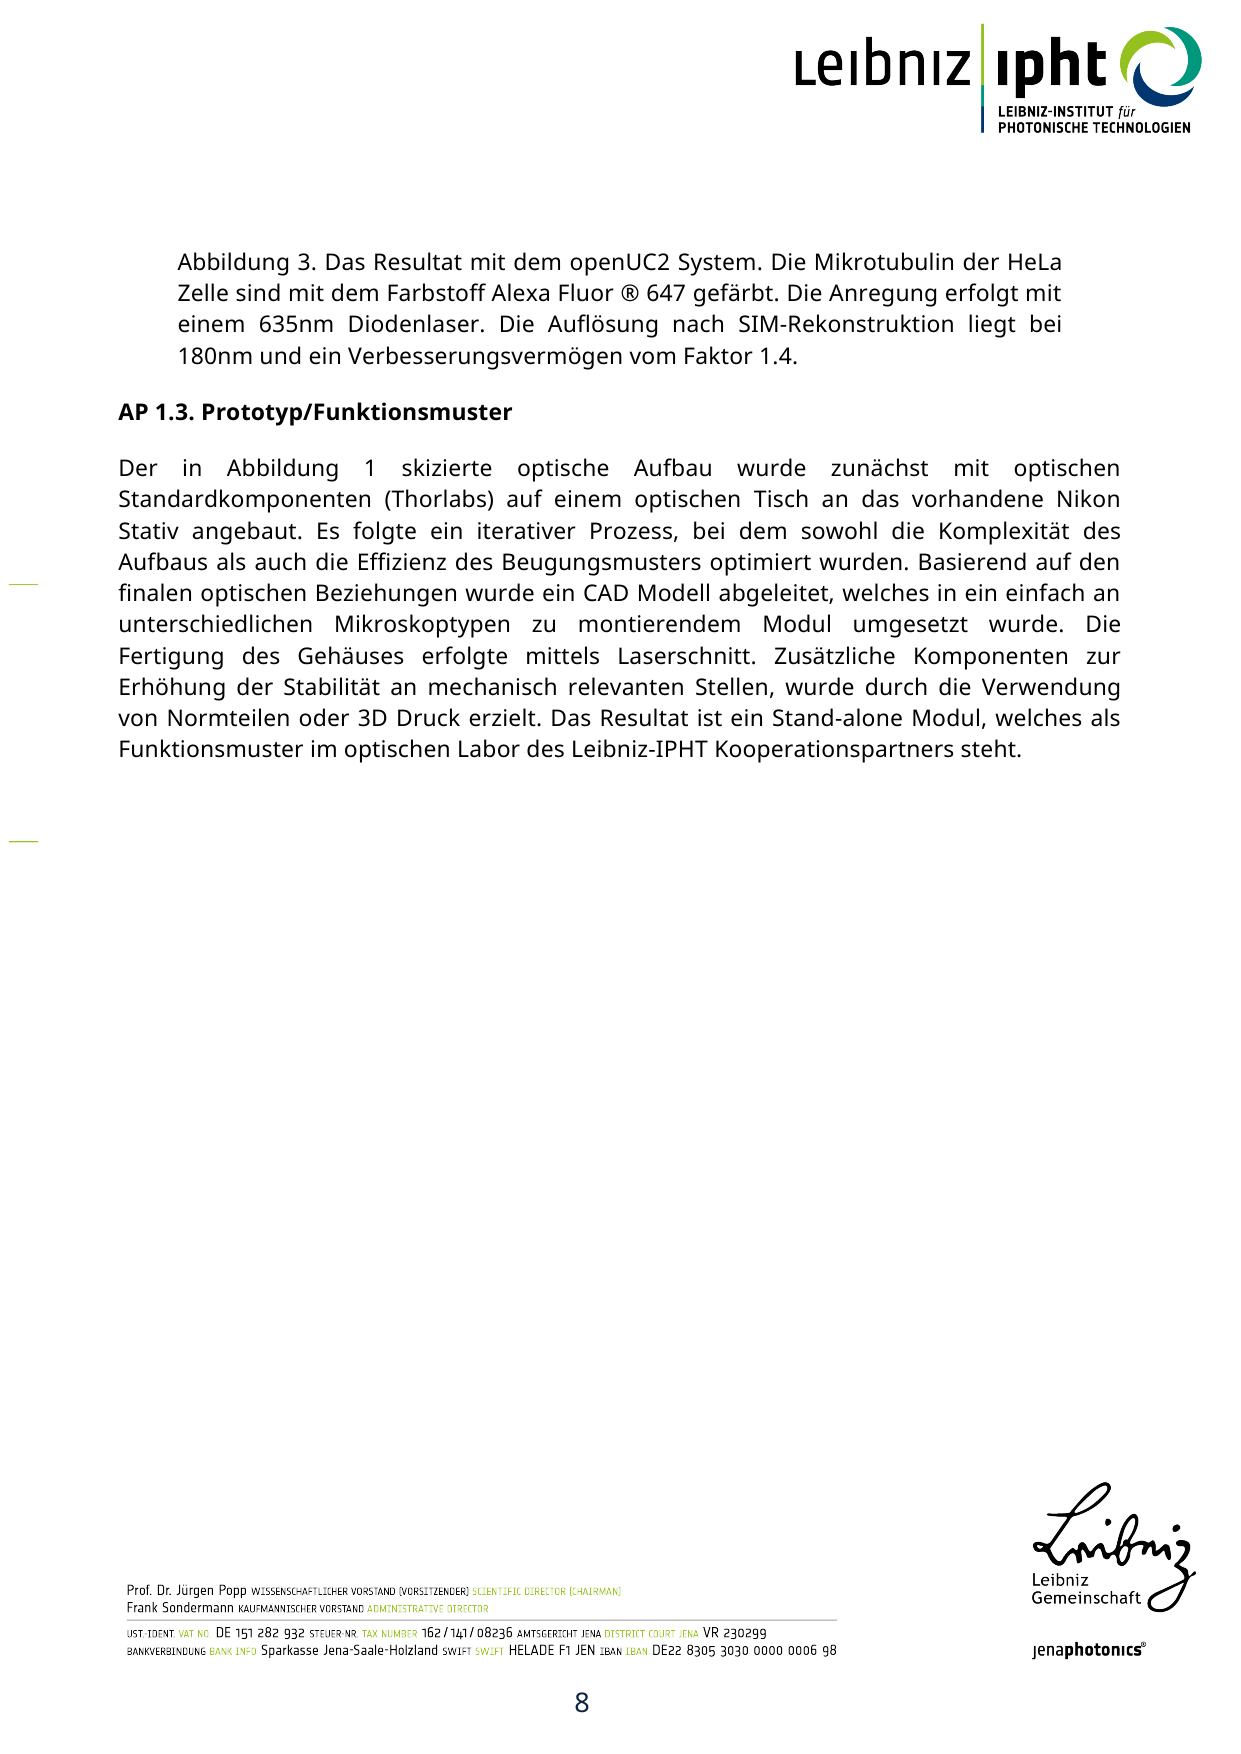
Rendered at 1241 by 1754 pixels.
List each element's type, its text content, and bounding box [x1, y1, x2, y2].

text Abbildung 3. Das Resultat mit dem openUC2 System. Die Mikrotubulin der HeLa Zelle sind mit dem Farbstoff Alexa Fluor ® 647 gefärbt. Die Anregung erfolgt mit einem 635nm Diodenlaser. Die Auflösung nach SIM-Rekonstruktion liegt bei 180nm und ein Verbesserungsvermögen vom Faktor 1.4. [177, 245, 1064, 370]
picture [8, 0, 1241, 1719]
text AP 1.3. Prototyp/Funktionsmuster [118, 395, 1123, 427]
text Der in Abbildung 1 skizierte optische Aufbau wurde zunächst mit optischen Standardkomponenten (Thorlabs) auf einem optischen Tisch an das vorhandene Nikon Stativ angebaut. Es folgte ein iterativer Prozess, bei dem sowohl die Komplexität des Aufbaus als auch die Effizienz des Beugungsmusters optimiert wurden. Basierend auf den finalen optischen Beziehungen wurde ein CAD Modell abgeleitet, welches in ein einfach an unterschiedlichen Mikroskoptypen zu montierendem Modul umgesetzt wurde. Die Fertigung des Gehäuses erfolgte mittels Laserschnitt. Zusätzliche Komponenten zur Erhöhung der Stabilität an mechanisch relevanten Stellen, wurde durch die Verwendung von Normteilen oder 3D Druck erzielt. Das Resultat ist ein Stand-alone Modul, welches als Funktionsmuster im optischen Labor des Leibniz-IPHT Kooperationspartners steht. [118, 452, 1123, 764]
